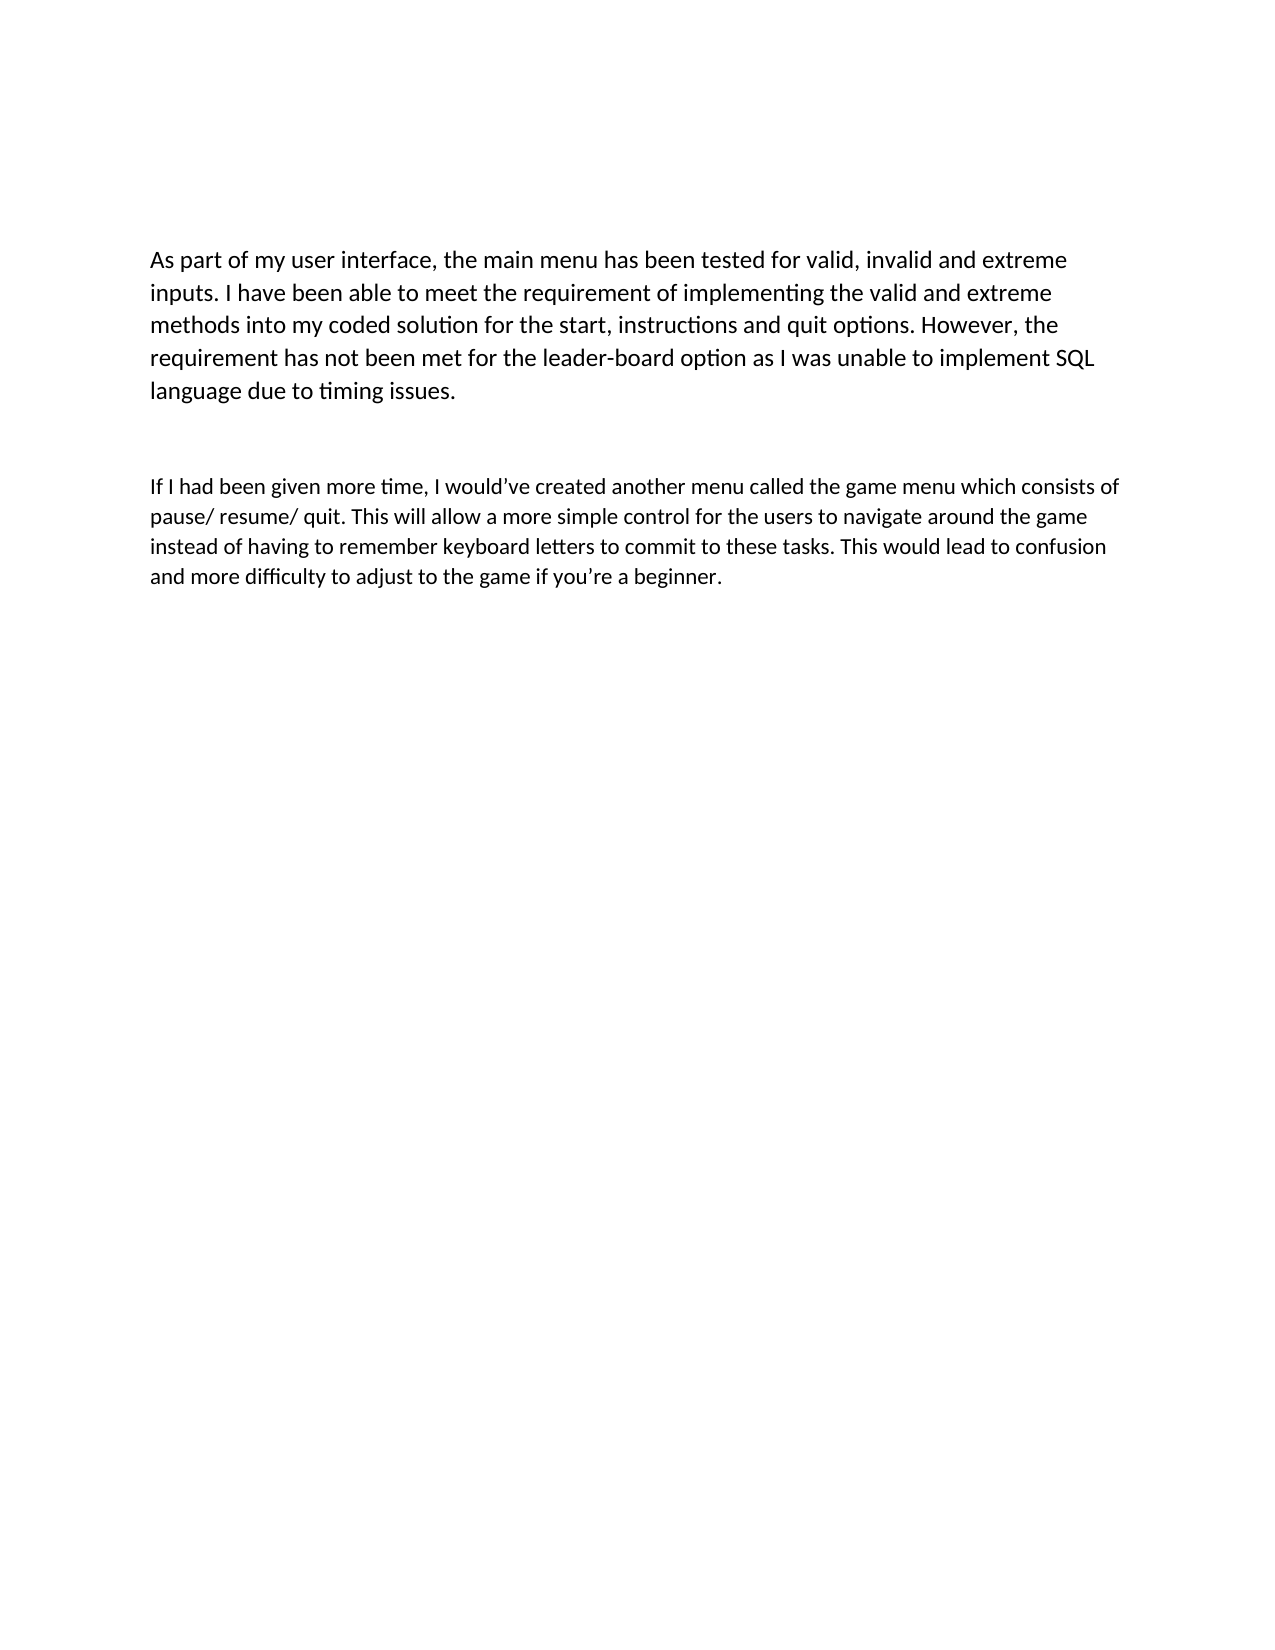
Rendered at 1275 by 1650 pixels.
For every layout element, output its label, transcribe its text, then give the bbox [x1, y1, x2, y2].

text As part of my user interface, the main menu has been tested for valid, invalid and extreme inputs. I have been able to meet the requirement of implementing the valid and extreme methods into my coded solution for the start, instructions and quit options. However, the requirement has not been met for the leader-board option as I was unable to implement SQL language due to timing issues. [150, 244, 1125, 406]
text If I had been given more time, I would’ve created another menu called the game menu which consists of pause/ resume/ quit. This will allow a more simple control for the users to navigate around the game instead of having to remember keyboard letters to commit to these tasks. This would lead to confusion and more difficulty to adjust to the game if you’re a beginner. [150, 472, 1125, 591]
